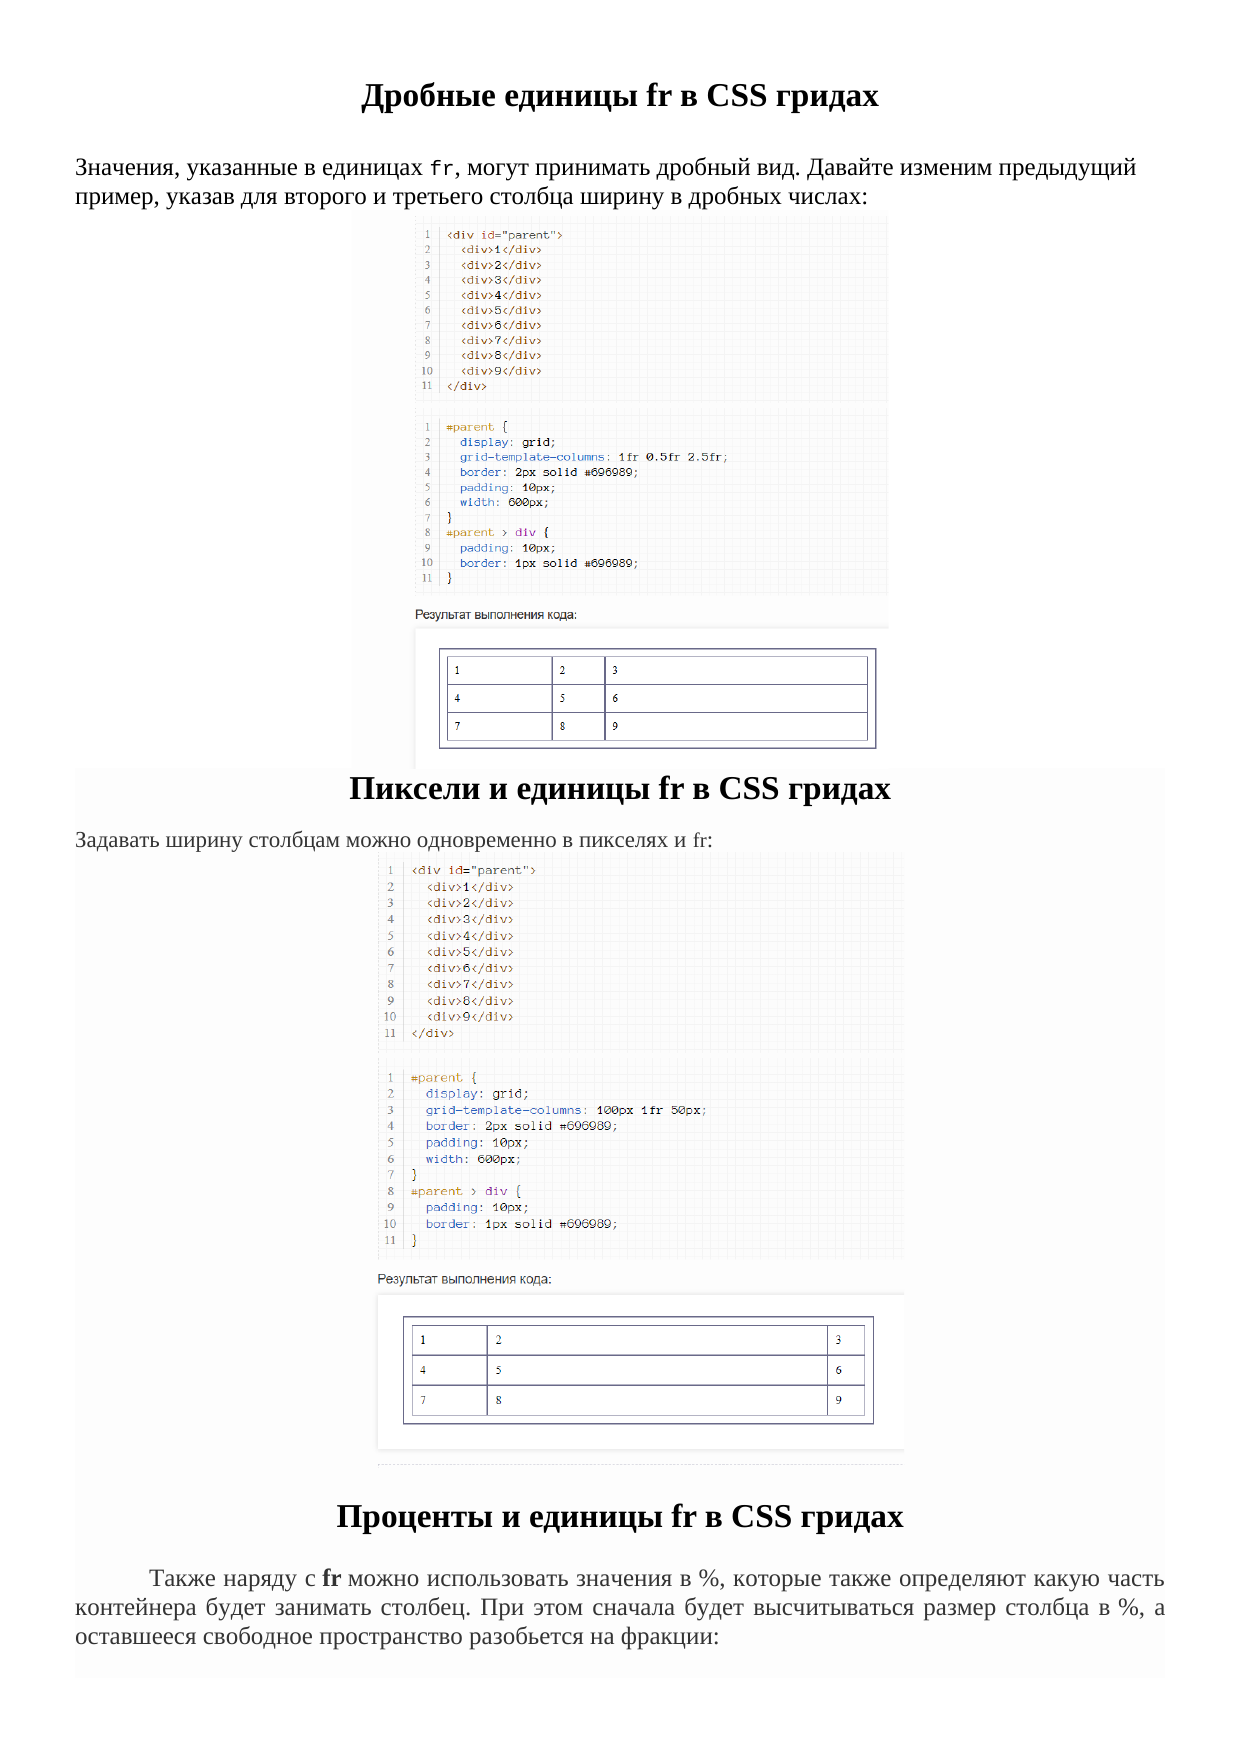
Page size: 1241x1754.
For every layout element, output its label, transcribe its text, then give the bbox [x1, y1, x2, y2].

subtitle Дробные единицы fr в CSS гридах [75, 75, 1165, 113]
text Пиксели и единицы fr в CSS гридах [75, 768, 1165, 807]
text Также наряду с fr можно использовать значения в %, которые также определяют какую часть контейнера будет занимать столбец. При этом сначала будет высчитываться размер столбца в %, а оставшееся свободное пространство разобьется на фракции: [75, 1563, 1165, 1650]
picture [336, 852, 905, 1468]
text Задавать ширину столбцам можно одновременно в пикселях и fr: [75, 826, 1165, 852]
text Проценты и единицы fr в CSS гридах [75, 1496, 1165, 1535]
picture [351, 210, 889, 769]
text Значения, указанные в единицах fr, могут принимать дробный вид. Давайте изменим предыдущий пример, указав для второго и третьего столбца ширину в дробных числах: [75, 152, 1165, 210]
